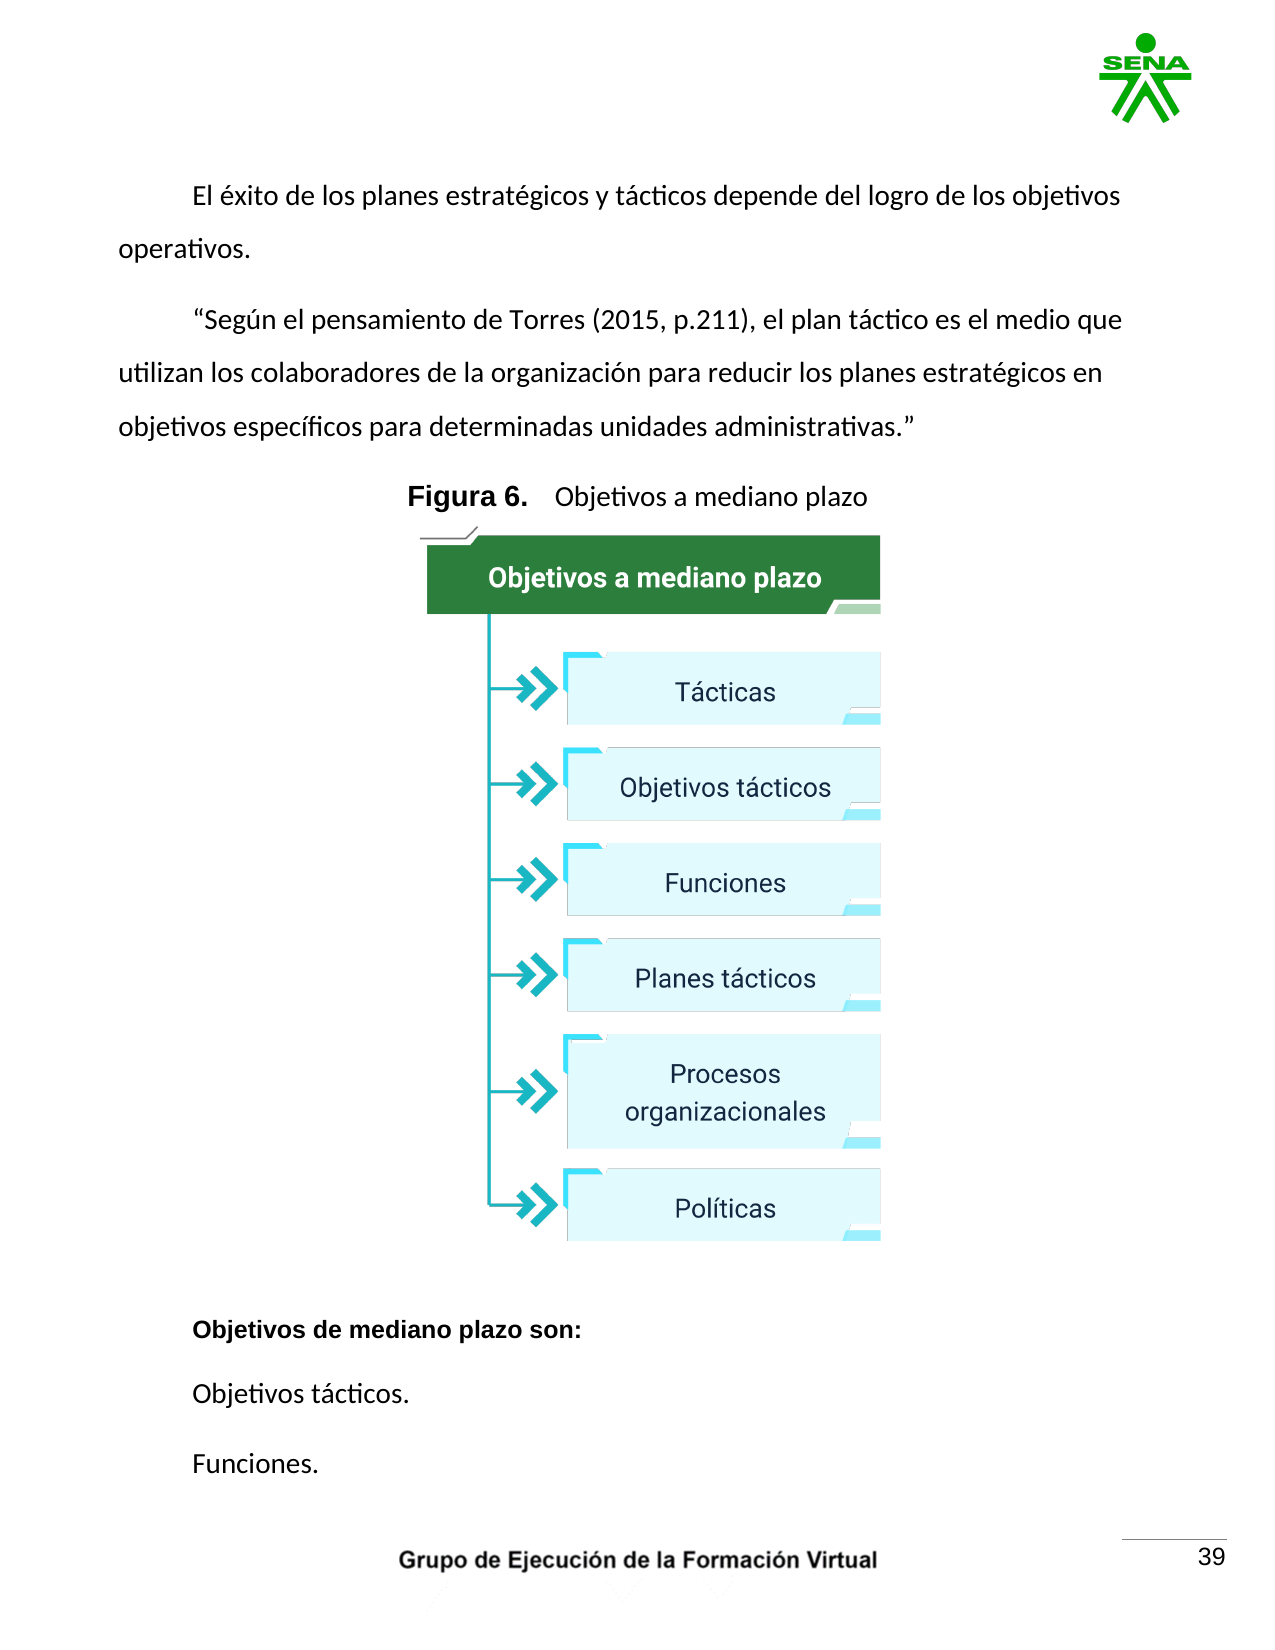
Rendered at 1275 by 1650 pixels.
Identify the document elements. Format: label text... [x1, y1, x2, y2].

picture [1099, 33, 1192, 123]
text El éxito de los planes estratégicos y tácticos depende del logro de los objetivos operativos. [118, 177, 1157, 266]
text “Según el pensamiento de Torres (2015, p.211), el plan táctico es el medio que utilizan los colaboradores de la organización para reducir los planes estratégicos en objetivos específicos para determinadas unidades administrativas.” [118, 301, 1157, 443]
picture [419, 526, 881, 1241]
text Objetivos a mediano plazo [118, 478, 1157, 513]
picture [0, 1500, 1275, 1611]
text Objetivos tácticos. [118, 1375, 1157, 1410]
text Objetivos de mediano plazo son: [118, 1315, 1157, 1344]
text Funciones. [118, 1445, 1157, 1481]
